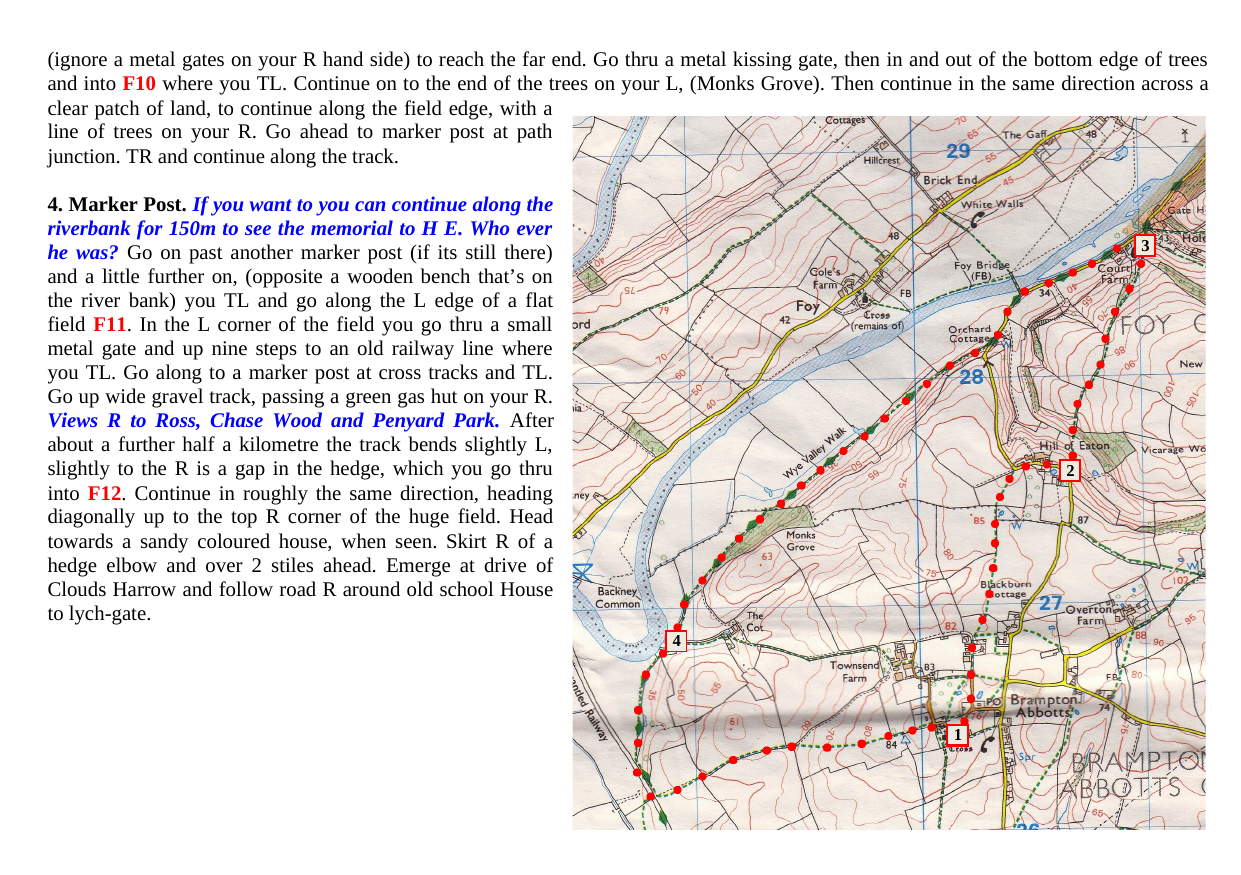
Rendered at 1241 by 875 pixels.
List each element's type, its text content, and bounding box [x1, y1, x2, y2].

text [47, 47, 1211, 168]
picture [572, 116, 1205, 830]
text 4. Marker Post. If you want to you can continue along the riverbank for 150m to see the memorial to H E. Who ever he was? Go on past another marker post (if its still there) and a little further on, (opposite a wooden bench that’s on the river bank) you TL and go along the L edge of a flat field F11. In the L corner of the field you go thru a small metal gate and up nine steps to an old railway line where you TL. Go along to a marker post at cross tracks and TL. Go up wide gravel track, passing a green gas hut on your R. Views R to Ross, Chase Wood and Penyard Park. After about a further half a kilometre the track bends slightly L, slightly to the R is a gap in the hedge, which you go thru into F12. Continue in roughly the same direction, heading diagonally up to the top R corner of the huge field. Head towards a sandy coloured house, when seen. Skirt R of a hedge elbow and over 2 stiles ahead. Emerge at drive of Clouds Harrow and follow road R around old school House to lych-gate. [47, 192, 572, 625]
